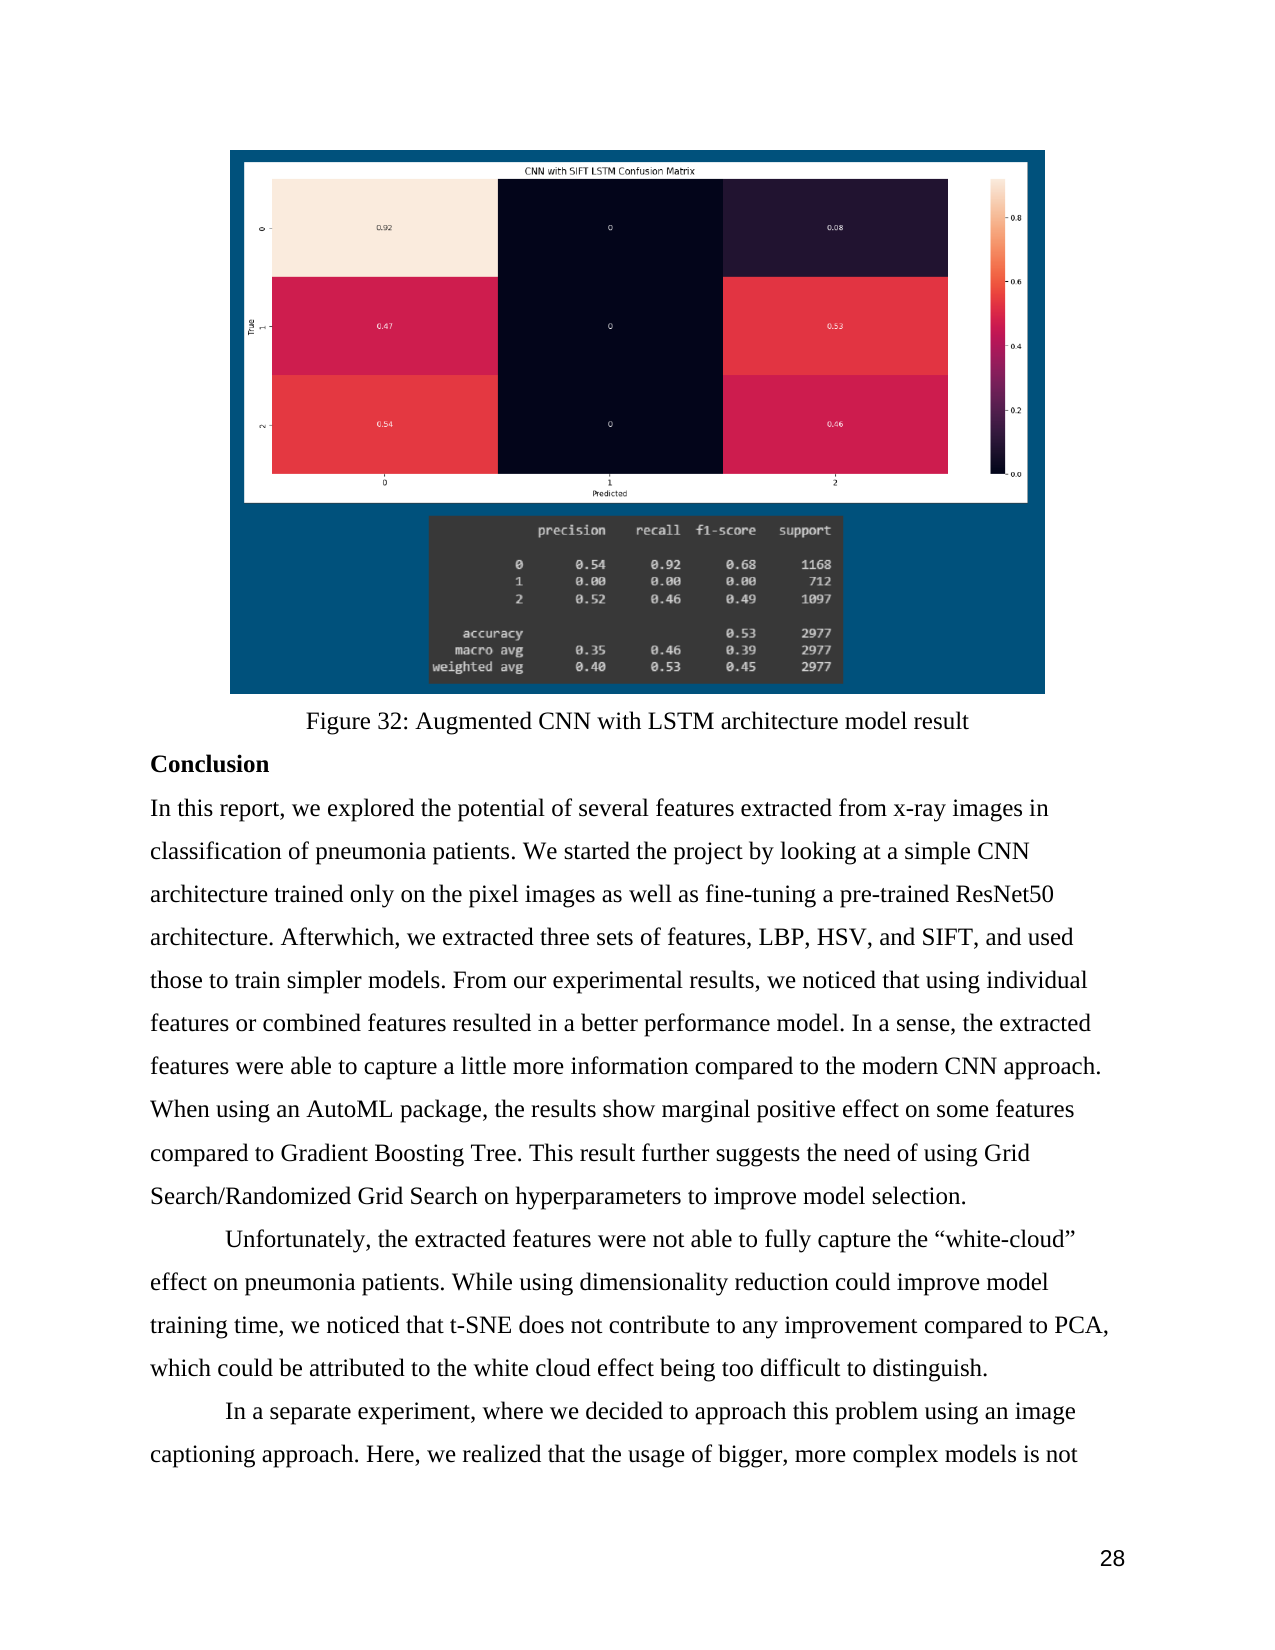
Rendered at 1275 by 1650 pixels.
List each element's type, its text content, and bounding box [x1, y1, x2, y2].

text Unfortunately, the extracted features were not able to fully capture the “white-cloud” effect on pneumonia patients. While using dimensionality reduction could improve model training time, we noticed that t-SNE does not contribute to any improvement compared to PCA, which could be attributed to the white cloud effect being too difficult to distinguish. [150, 1224, 1125, 1382]
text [150, 1396, 1125, 1468]
picture [429, 516, 843, 683]
text In this report, we explored the potential of several features extracted from x-ray images in classification of pneumonia patients. We started the project by looking at a simple CNN architecture trained only on the pixel images as well as fine-tuning a pre-trained ResNet50 architecture. Afterwhich, we extracted three sets of features, LBP, HSV, and SIFT, and used those to train simpler models. From our experimental results, we noticed that using individual features or combined features resulted in a better performance model. In a sense, the extracted features were able to capture a little more information compared to the modern CNN approach. When using an AutoML package, the results show marginal positive effect on some features compared to Gradient Boosting Tree. This result further suggests the need of using Grid Search/Randomized Grid Search on hyperparameters to improve model selection. [150, 793, 1125, 1209]
picture [245, 163, 1027, 503]
text Figure 32: Augmented CNN with LSTM architecture model result [150, 706, 1125, 735]
text Conclusion [150, 749, 1125, 778]
